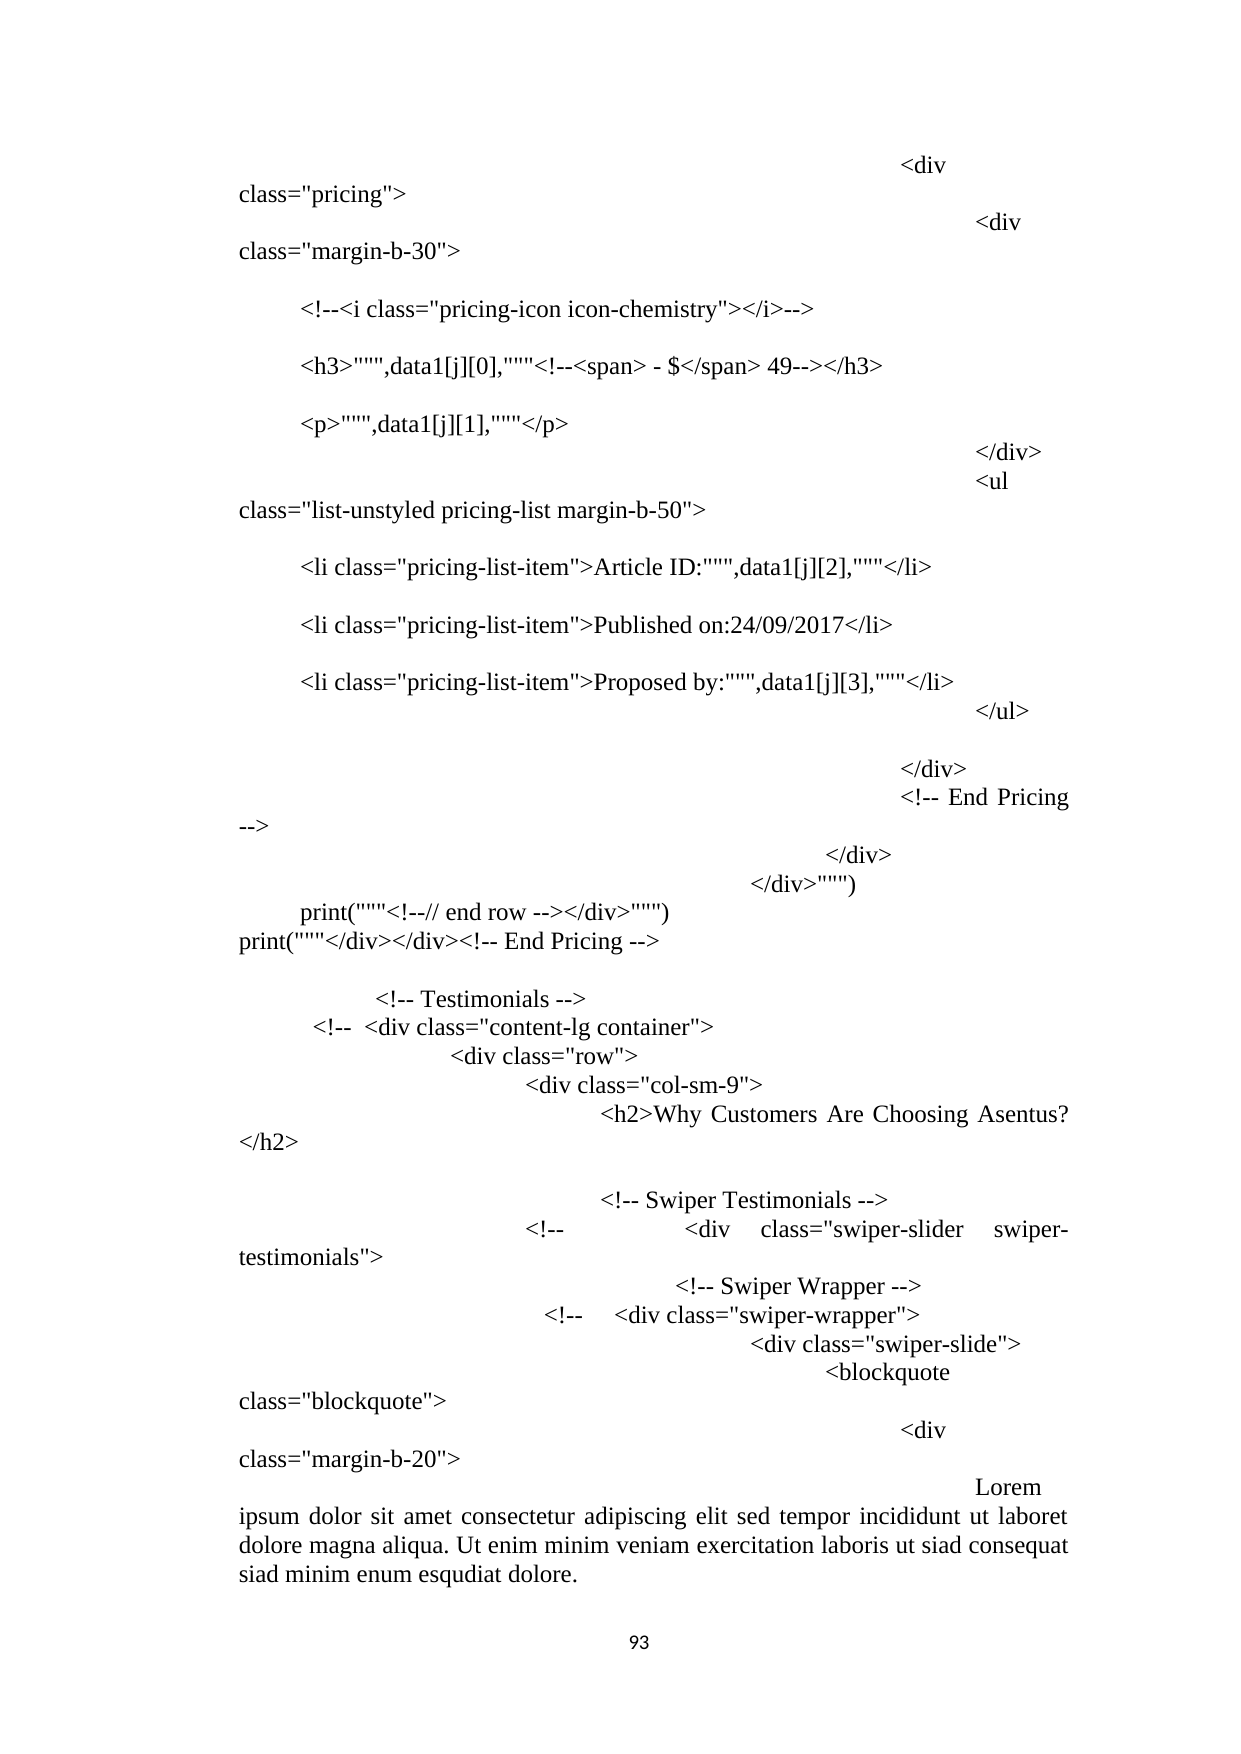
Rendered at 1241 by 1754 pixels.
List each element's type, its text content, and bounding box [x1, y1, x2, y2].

text print("""</div></div><!-- End Pricing --> [238, 926, 1069, 955]
text <div class="pricing"> [238, 150, 1069, 207]
text <p>""",data1[j][1],"""</p> [238, 380, 1069, 437]
text <div class="margin-b-20"> [238, 1415, 1069, 1472]
text <!-- Swiper Testimonials --> [238, 1185, 1069, 1214]
text <!-- <div class="swiper-slider swiper-testimonials"> [238, 1214, 1069, 1271]
text </div> [238, 437, 1069, 466]
text <li class="pricing-list-item">Proposed by:""",data1[j][3],"""</li> [238, 639, 1069, 696]
text <!-- <div class="swiper-wrapper"> [238, 1300, 1069, 1329]
text <ul class="list-unstyled pricing-list margin-b-50"> [238, 466, 1069, 524]
text </ul> [238, 696, 1069, 725]
text <!--<i class="pricing-icon icon-chemistry"></i>--> [238, 265, 1069, 322]
text <div class="margin-b-30"> [238, 207, 1069, 265]
text <!-- <div class="content-lg container"> [238, 1012, 1069, 1041]
text </div> [238, 840, 1069, 869]
text </div> [238, 754, 1069, 782]
text Lorem ipsum dolor sit amet consectetur adipiscing elit sed tempor incididunt ut laboret dolore magna aliqua. Ut enim minim veniam exercitation laboris ut siad consequat siad minim enum esqudiat dolore. [238, 1472, 1069, 1587]
text <h3>""",data1[j][0],"""<!--<span> - $</span> 49--></h3> [238, 322, 1069, 380]
text <div class="col-sm-9"> [238, 1070, 1069, 1099]
text <div class="swiper-slide"> [238, 1329, 1069, 1357]
text <!-- Testimonials --> [238, 984, 1069, 1012]
text <!-- Swiper Wrapper --> [238, 1271, 1069, 1300]
text <blockquote class="blockquote"> [238, 1357, 1069, 1415]
text print("""<!--// end row --></div>""") [238, 897, 1069, 926]
text <h2>Why Customers Are Choosing Asentus?</h2> [238, 1099, 1069, 1156]
text <li class="pricing-list-item">Article ID:""",data1[j][2],"""</li> [238, 524, 1069, 581]
text </div>""") [238, 869, 1069, 897]
text <!-- End Pricing --> [238, 782, 1069, 840]
text <div class="row"> [238, 1041, 1069, 1070]
text <li class="pricing-list-item">Published on:24/09/2017</li> [238, 581, 1069, 639]
